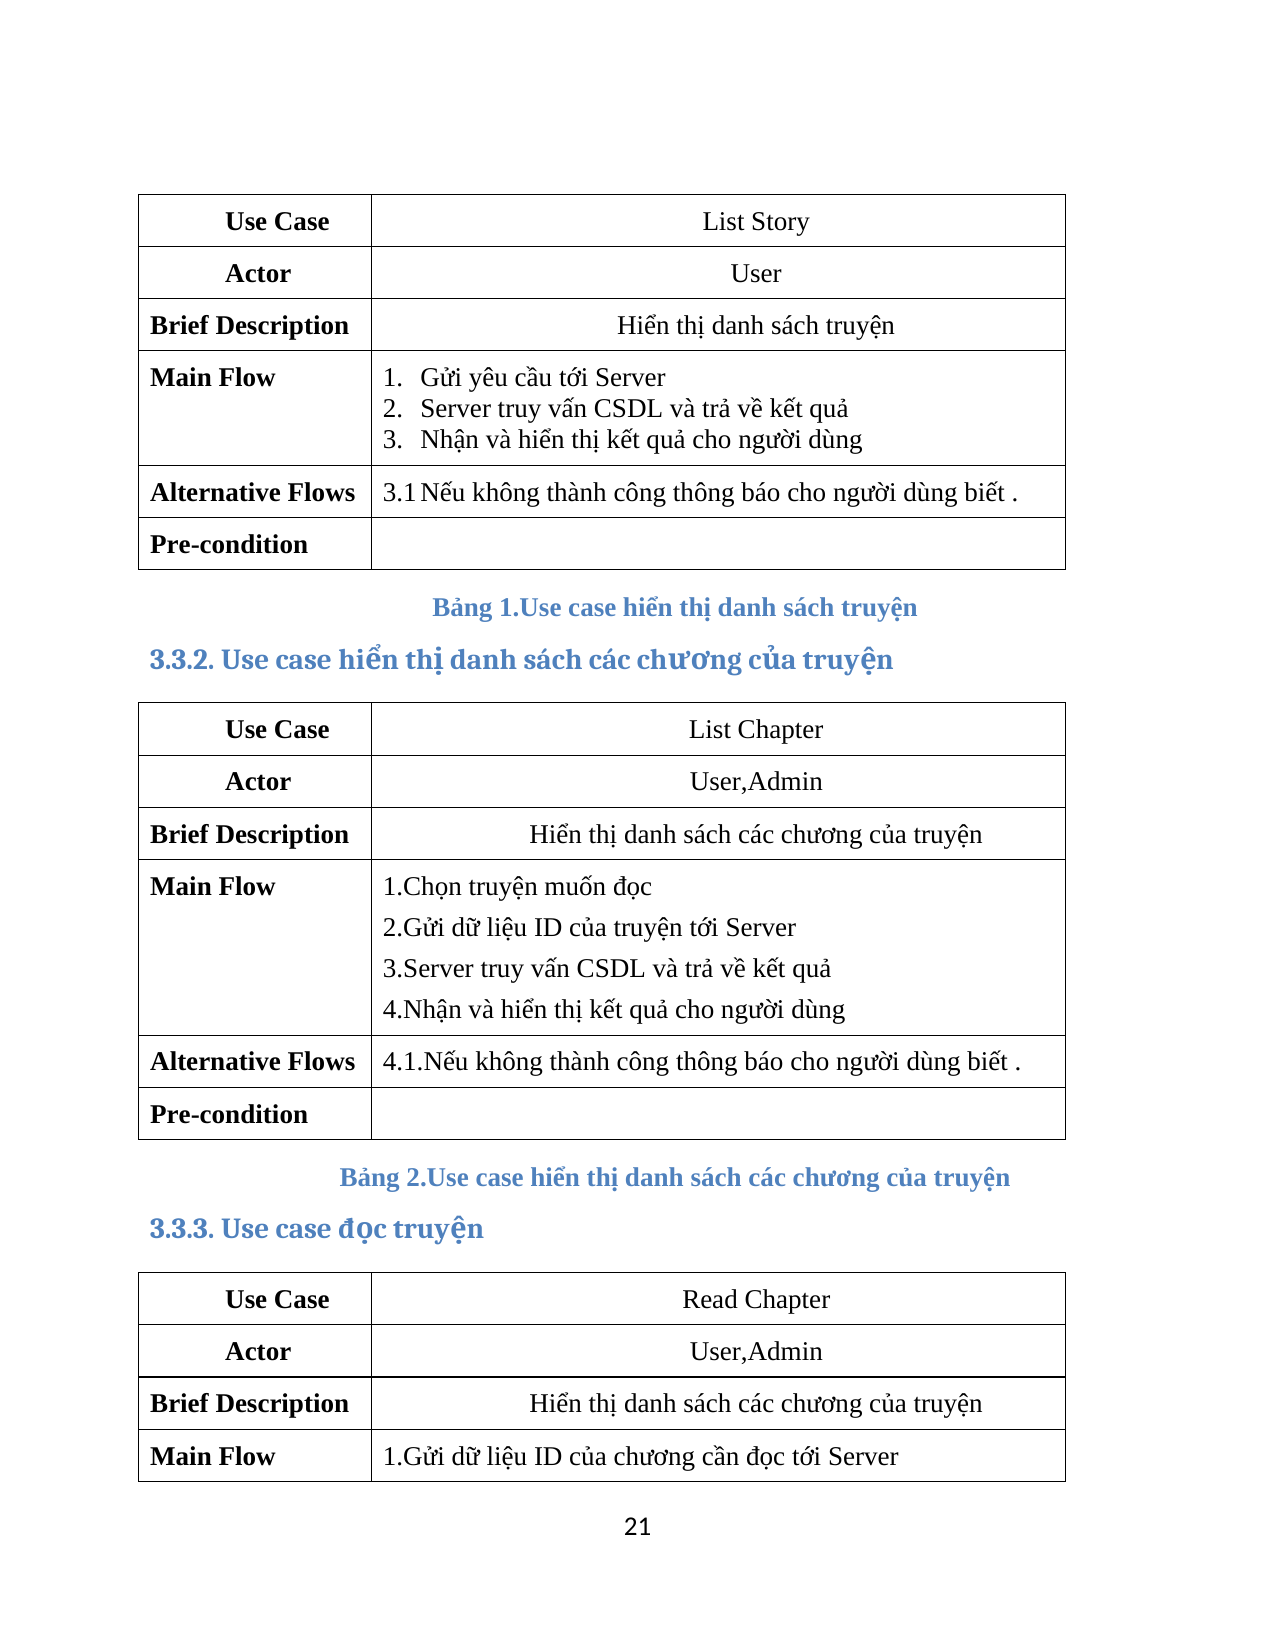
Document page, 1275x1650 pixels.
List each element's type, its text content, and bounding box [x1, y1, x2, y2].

subtitle 3.3.2. Use case hiển thị danh sách các chương của truyện [150, 643, 1125, 676]
table_cell User [372, 247, 1065, 298]
table_cell 4.1.Nếu không thành công thông báo cho người dùng biết . [372, 1036, 1065, 1087]
table_cell Actor [139, 756, 371, 807]
table_cell [372, 1088, 1065, 1139]
table_cell Hiển thị danh sách các chương của truyện [372, 808, 1065, 859]
table_cell Alternative Flows [139, 1036, 371, 1087]
table_cell Main Flow [139, 1430, 371, 1481]
table_cell Nếu không thành công thông báo cho người dùng biết . [372, 466, 1065, 517]
table_cell Alternative Flows [139, 466, 371, 517]
table_cell Main Flow [139, 351, 371, 465]
table_cell Hiển thị danh sách các chương của truyện [372, 1378, 1065, 1429]
table_cell Brief Description [139, 808, 371, 859]
table_header Use Case [139, 703, 371, 754]
table_cell Brief Description [139, 299, 371, 350]
table_cell Pre-condition [139, 1088, 371, 1139]
subtitle 3.3.3. Use case đọc truyện [150, 1213, 1125, 1246]
table_cell Main Flow [139, 860, 371, 1034]
table_cell Pre-condition [139, 518, 371, 569]
table_cell Hiển thị danh sách truyện [372, 299, 1065, 350]
table_cell Actor [139, 247, 371, 298]
table_header Read Chapter [372, 1273, 1065, 1324]
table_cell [372, 1430, 1065, 1481]
table_cell User,Admin [372, 1325, 1065, 1376]
table_cell Brief Description [139, 1378, 371, 1429]
table_cell Actor [139, 1325, 371, 1376]
table_cell [372, 518, 1065, 569]
table_header Use Case [139, 195, 371, 246]
table_header List Chapter [372, 703, 1065, 754]
table_header Use Case [139, 1273, 371, 1324]
table_header List Story [372, 195, 1065, 246]
table_cell 1.Chọn truyện muốn đọc 2.Gửi dữ liệu ID của truyện tới Server 3.Server truy vấn CSDL và trả về kết quả 4.Nhận và hiển thị kết quả cho người dùng [372, 860, 1065, 1034]
table_cell Gửi yêu cầu tới Server Server truy vấn CSDL và trả về kết quả Nhận và hiển thị kết quả cho người dùng [372, 351, 1065, 465]
table_cell User,Admin [372, 756, 1065, 807]
